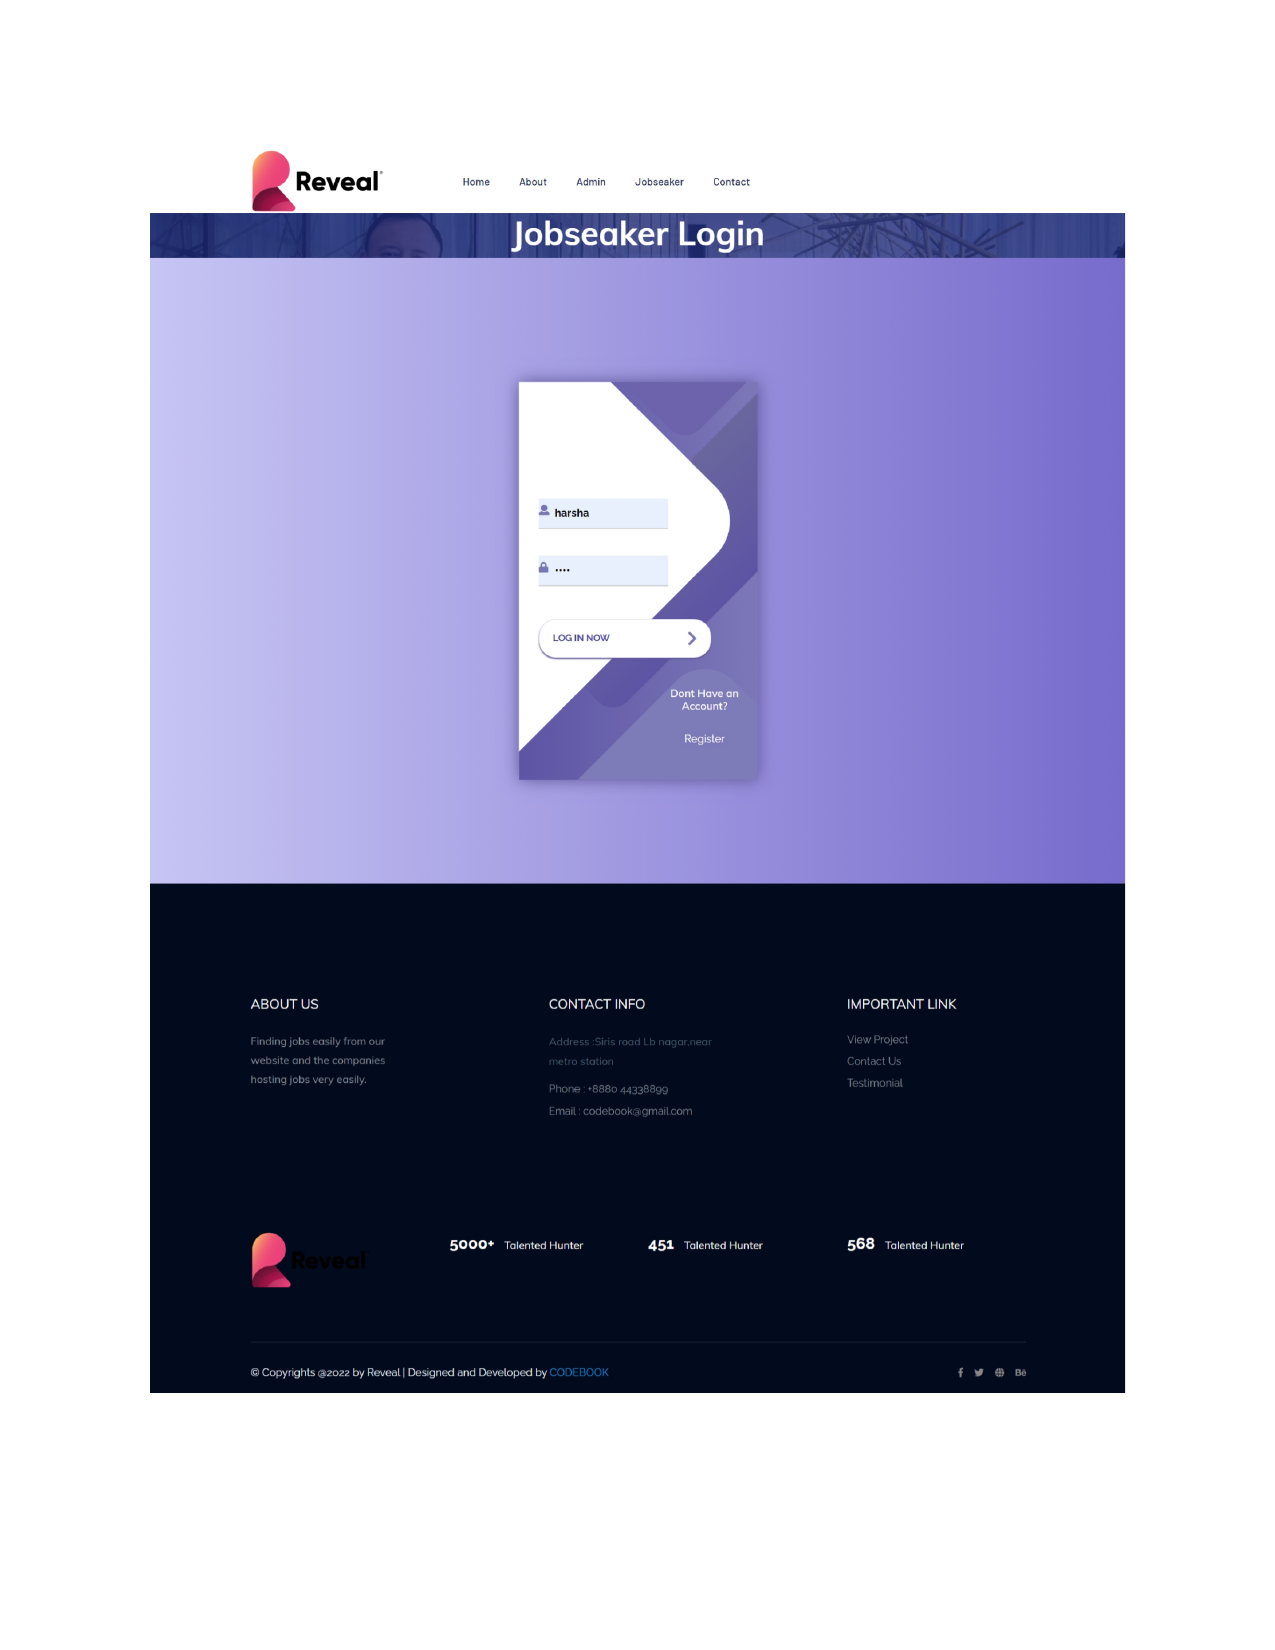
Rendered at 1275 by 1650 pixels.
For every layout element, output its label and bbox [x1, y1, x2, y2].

picture [150, 150, 1125, 1393]
